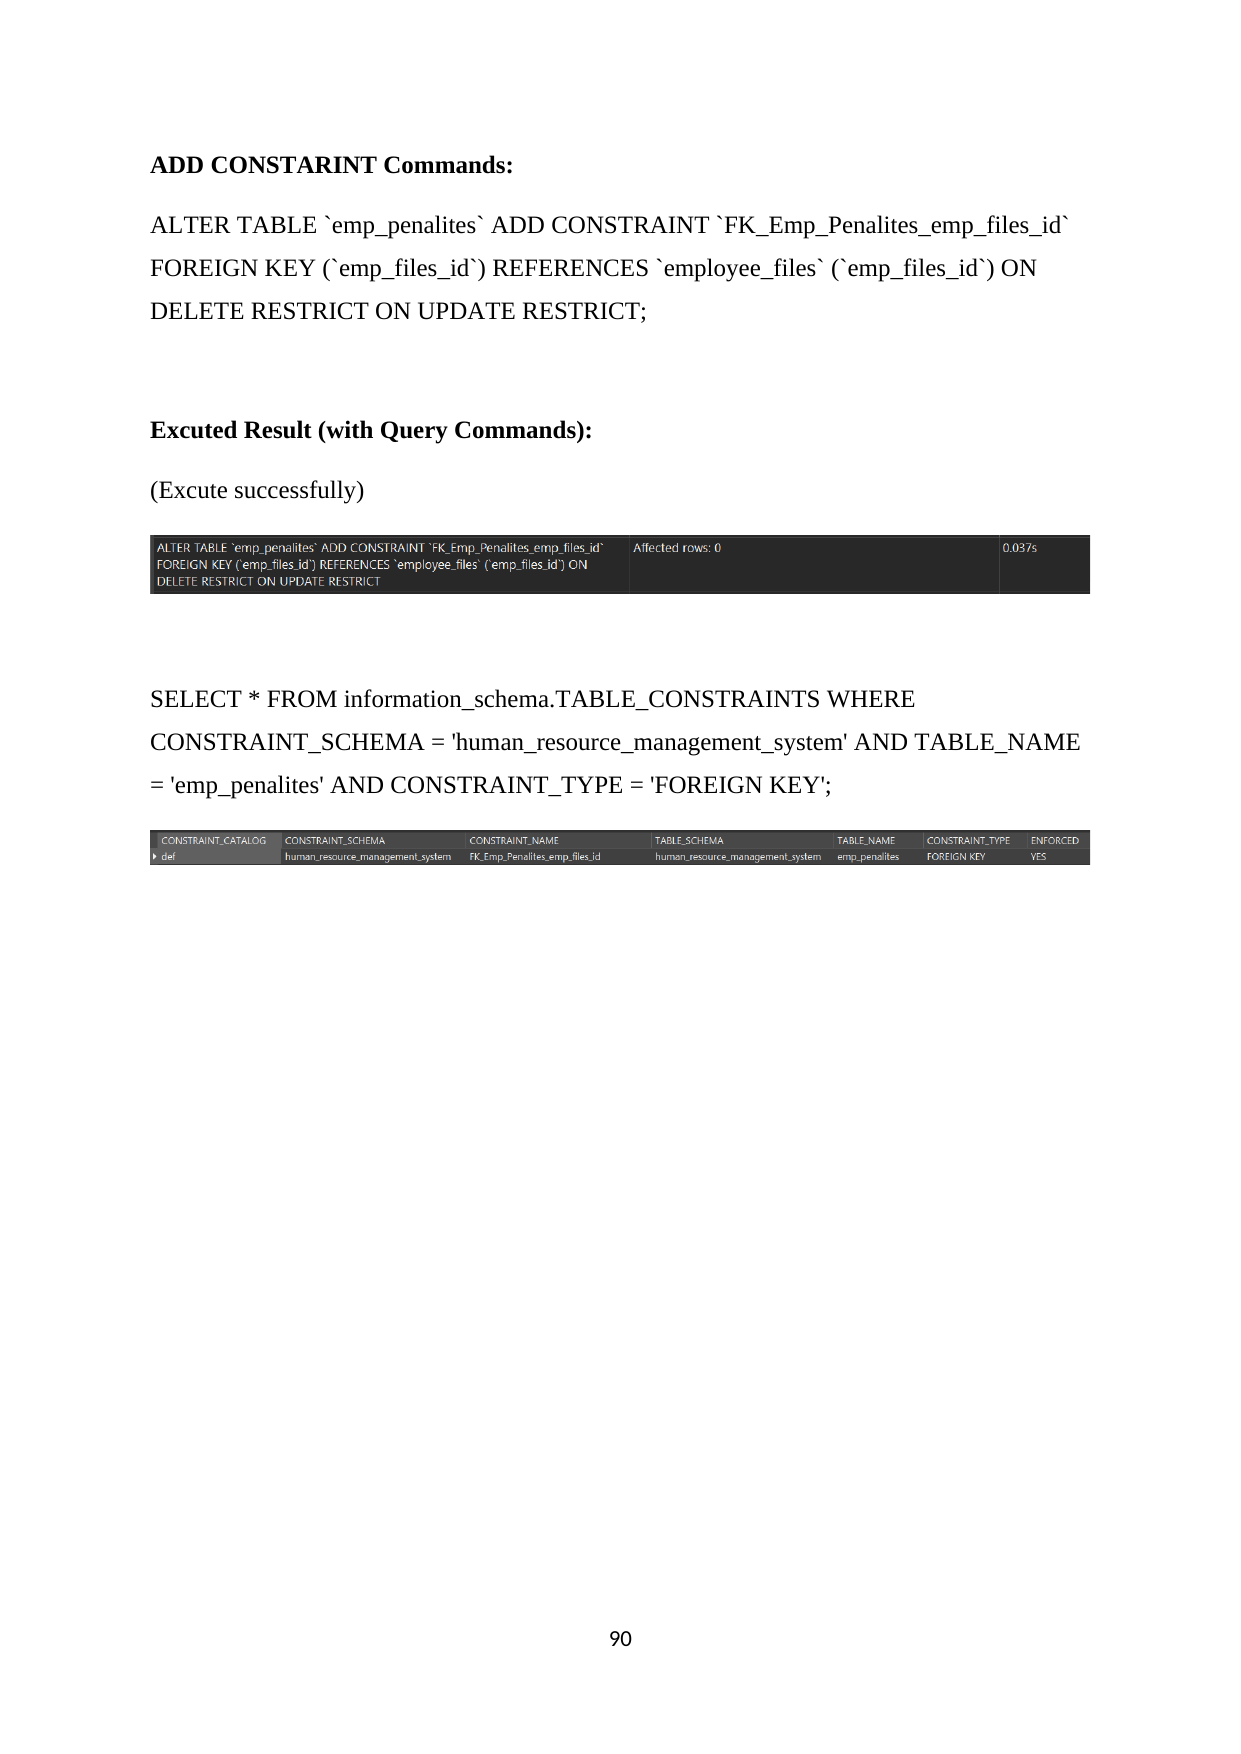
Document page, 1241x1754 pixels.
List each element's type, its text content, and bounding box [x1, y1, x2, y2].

text Excuted Result (with Query Commands): [150, 416, 1090, 444]
text ADD CONSTARINT Commands: [150, 150, 1090, 179]
text (Excute successfully) [150, 475, 1090, 504]
picture [150, 830, 1091, 865]
text ALTER TABLE `emp_penalites` ADD CONSTRAINT `FK_Emp_Penalites_emp_files_id` FOREIGN KEY (`emp_files_id`) REFERENCES `employee_files` (`emp_files_id`) ON DELETE RESTRICT ON UPDATE RESTRICT; [150, 210, 1090, 325]
text SELECT * FROM information_schema.TABLE_CONSTRAINTS WHERE CONSTRAINT_SCHEMA = 'human_resource_management_system' AND TABLE_NAME = 'emp_penalites' AND CONSTRAINT_TYPE = 'FOREIGN KEY'; [150, 684, 1090, 799]
picture [150, 535, 1091, 594]
